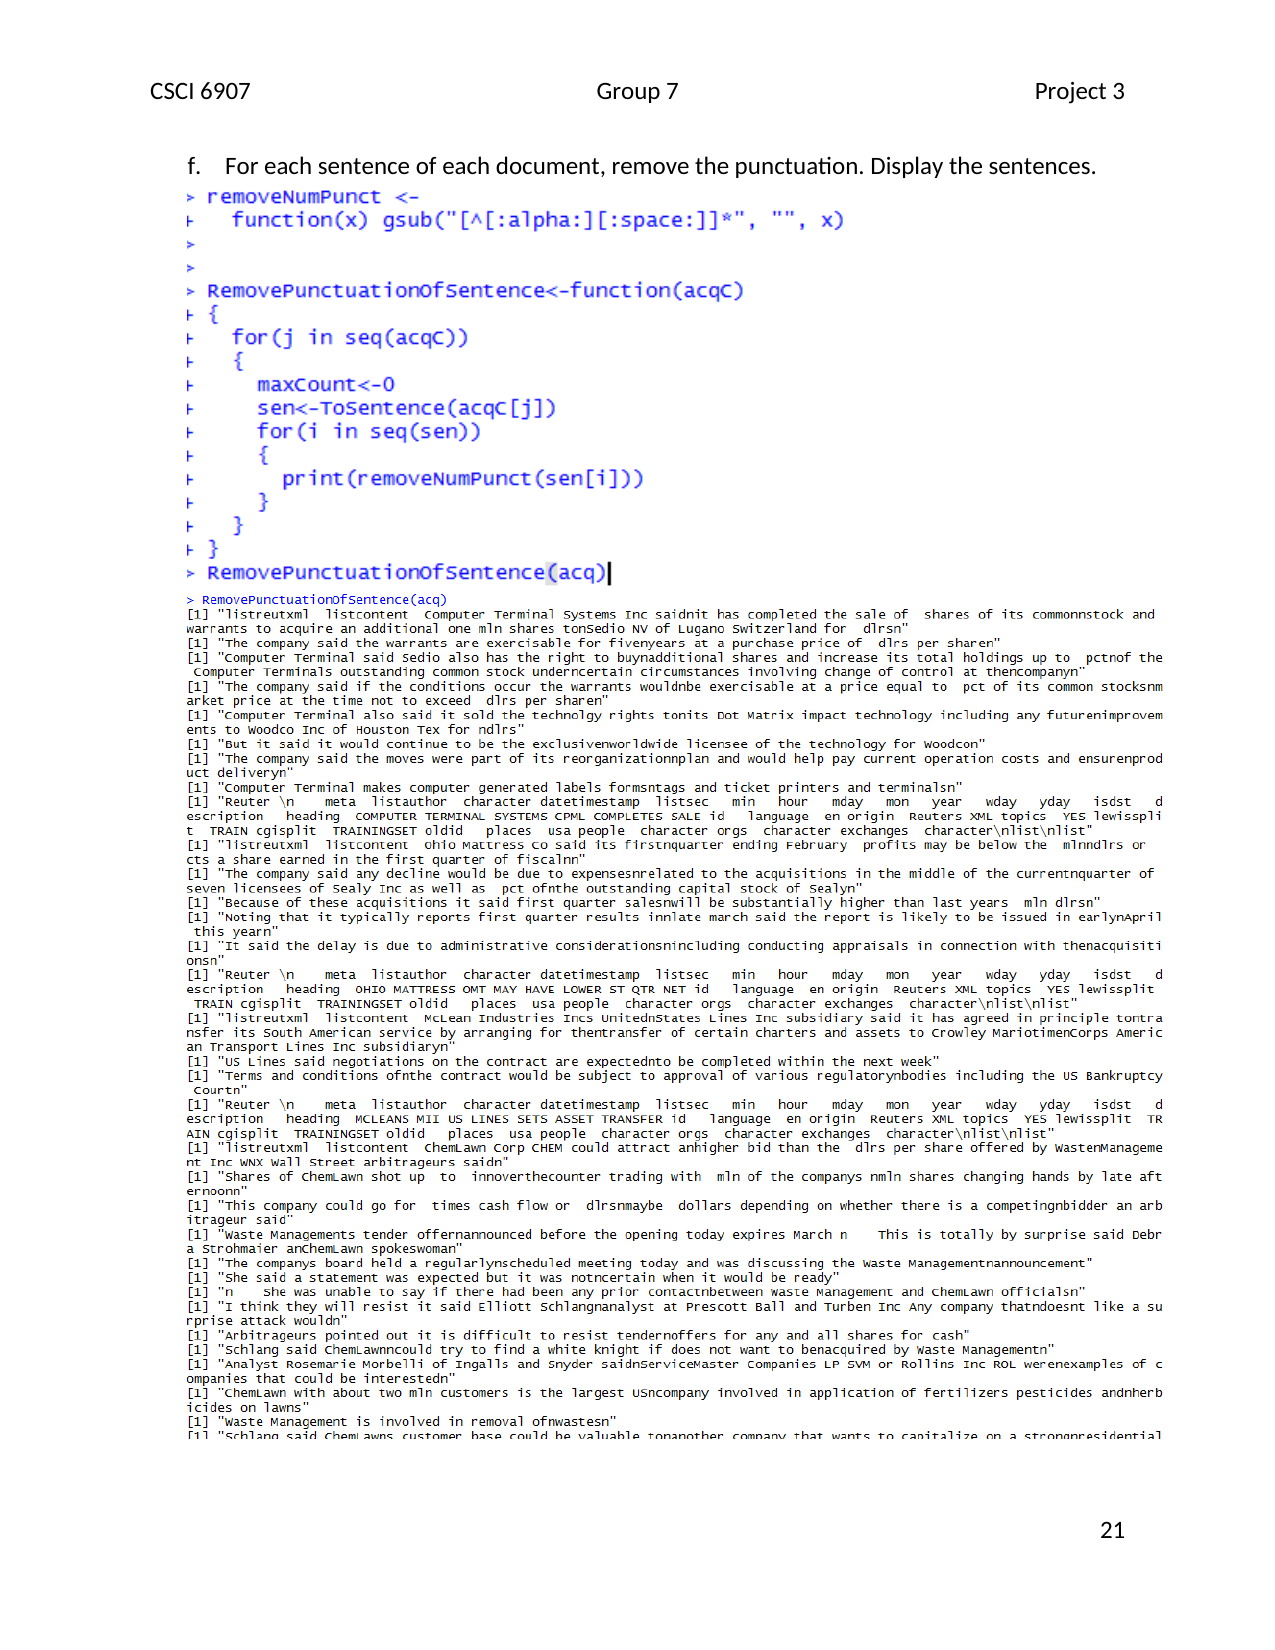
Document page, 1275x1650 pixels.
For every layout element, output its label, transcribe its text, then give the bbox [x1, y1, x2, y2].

picture [187, 180, 1163, 1439]
list For each sentence of each document, remove the punctuation. Display the sentences. [187, 150, 1125, 181]
